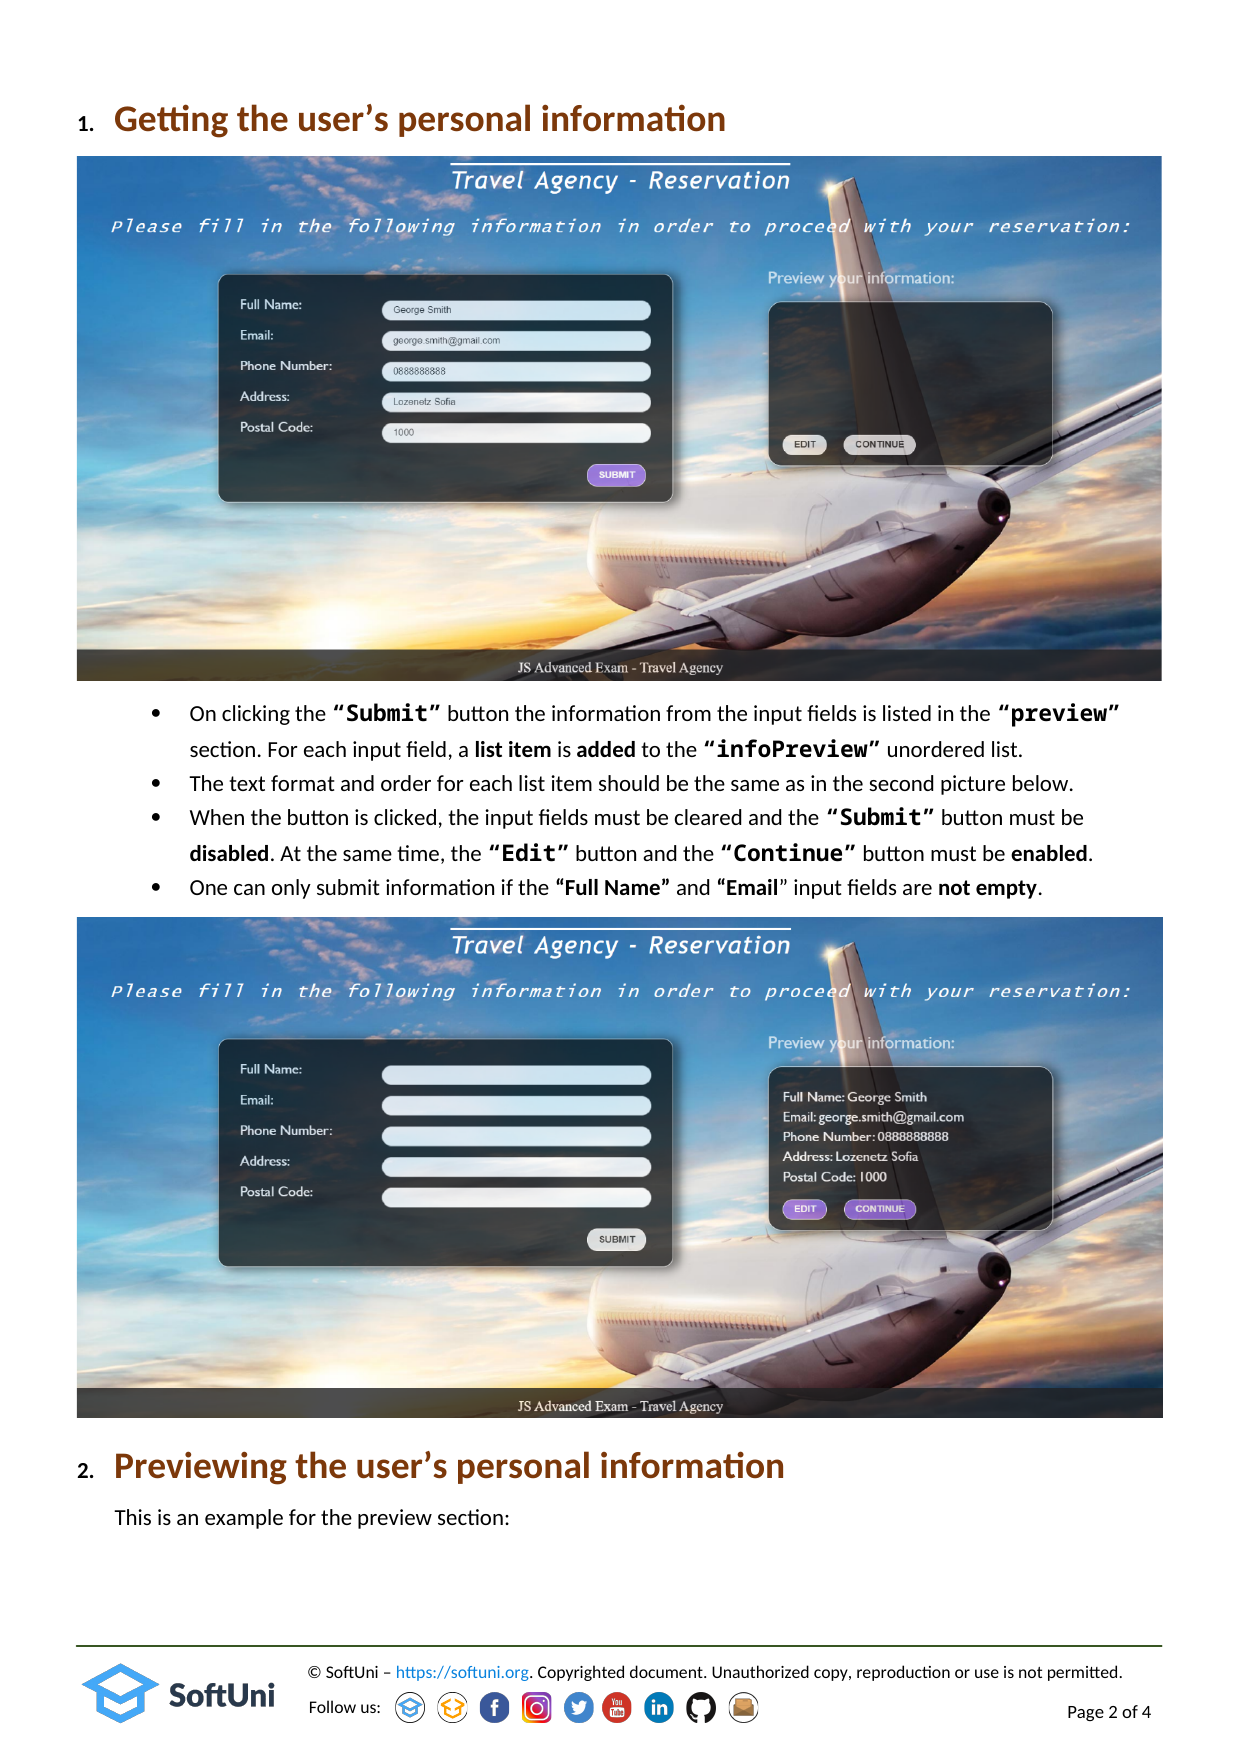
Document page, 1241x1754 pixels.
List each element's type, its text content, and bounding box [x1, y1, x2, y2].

picture [728, 1692, 759, 1723]
picture [479, 1692, 510, 1723]
picture [686, 1692, 716, 1723]
list On clicking the “Submit” button the information from the input fields is listed in the “preview” section. For each input field, a list item is added to the “infoPreview” unordered list. [152, 697, 1163, 764]
picture [602, 1692, 632, 1723]
subtitle Getting the user’s personal information [77, 95, 1163, 141]
picture [665, 1692, 674, 1701]
list The text format and order for each list item should be the same as in the second picture below. [152, 769, 1163, 797]
picture [644, 1714, 653, 1723]
picture [658, 1705, 667, 1714]
picture [665, 1714, 674, 1723]
subtitle Previewing the user’s personal information [77, 1442, 1163, 1488]
picture [644, 1692, 653, 1701]
picture [395, 1692, 425, 1723]
picture [75, 1658, 281, 1729]
picture [76, 917, 1163, 1418]
picture [522, 1692, 552, 1723]
picture [564, 1692, 594, 1723]
list One can only submit information if the “Full Name” and “Email” input fields are not empty. [152, 873, 1163, 901]
picture [76, 156, 1162, 681]
text This is an example for the preview section: [114, 1503, 1163, 1532]
list When the button is clicked, the input fields must be cleared and the “Submit” button must be disabled. At the same time, the “Edit” button and the “Continue” button must be enabled. [152, 801, 1163, 868]
picture [437, 1692, 468, 1723]
